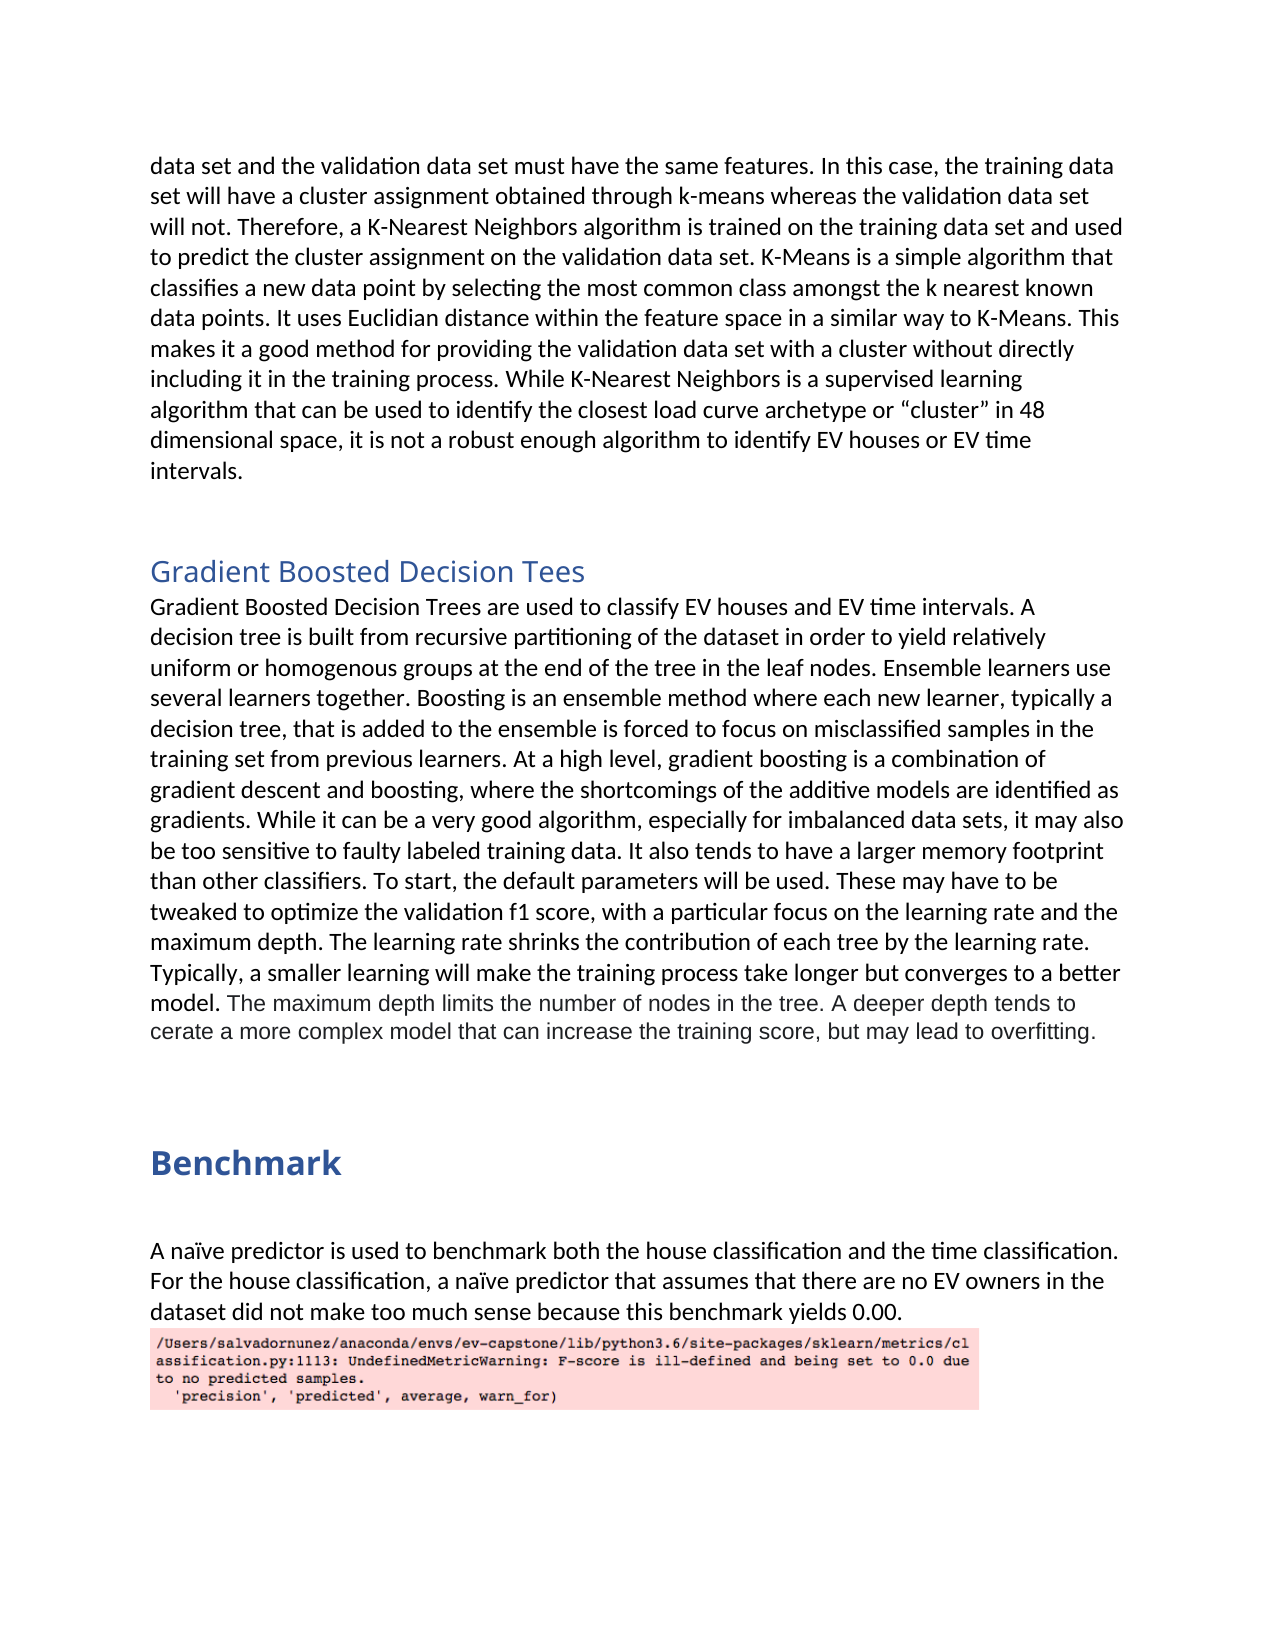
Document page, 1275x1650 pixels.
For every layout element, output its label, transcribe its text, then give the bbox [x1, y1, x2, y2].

picture [150, 1326, 980, 1412]
text Gradient Boosted Decision Trees are used to classify EV houses and EV time intervals. A decision tree is built from recursive partitioning of the dataset in order to yield relatively uniform or homogenous groups at the end of the tree in the leaf nodes. Ensemble learners use several learners together. Boosting is an ensemble method where each new learner, typically a decision tree, that is added to the ensemble is forced to focus on misclassified samples in the training set from previous learners. At a high level, gradient boosting is a combination of gradient descent and boosting, where the shortcomings of the additive models are identified as gradients. While it can be a very good algorithm, especially for imbalanced data sets, it may also be too sensitive to faulty labeled training data. It also tends to have a larger memory footprint than other classifiers. To start, the default parameters will be used. These may have to be tweaked to optimize the validation f1 score, with a particular focus on the learning rate and the maximum depth. The learning rate shrinks the contribution of each tree by the learning rate. Typically, a smaller learning will make the training process take longer but converges to a better model. The maximum depth limits the number of nodes in the tree. A deeper depth tends to cerate a more complex model that can increase the training score, but may lead to overfitting. [150, 591, 1125, 1044]
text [150, 150, 1125, 486]
subtitle Benchmark [150, 1140, 1125, 1185]
subtitle Gradient Boosted Decision Tees [150, 551, 1125, 591]
text A naïve predictor is used to benchmark both the house classification and the time classification. For the house classification, a naïve predictor that assumes that there are no EV owners in the dataset did not make too much sense because this benchmark yields 0.00. [150, 1235, 1125, 1327]
